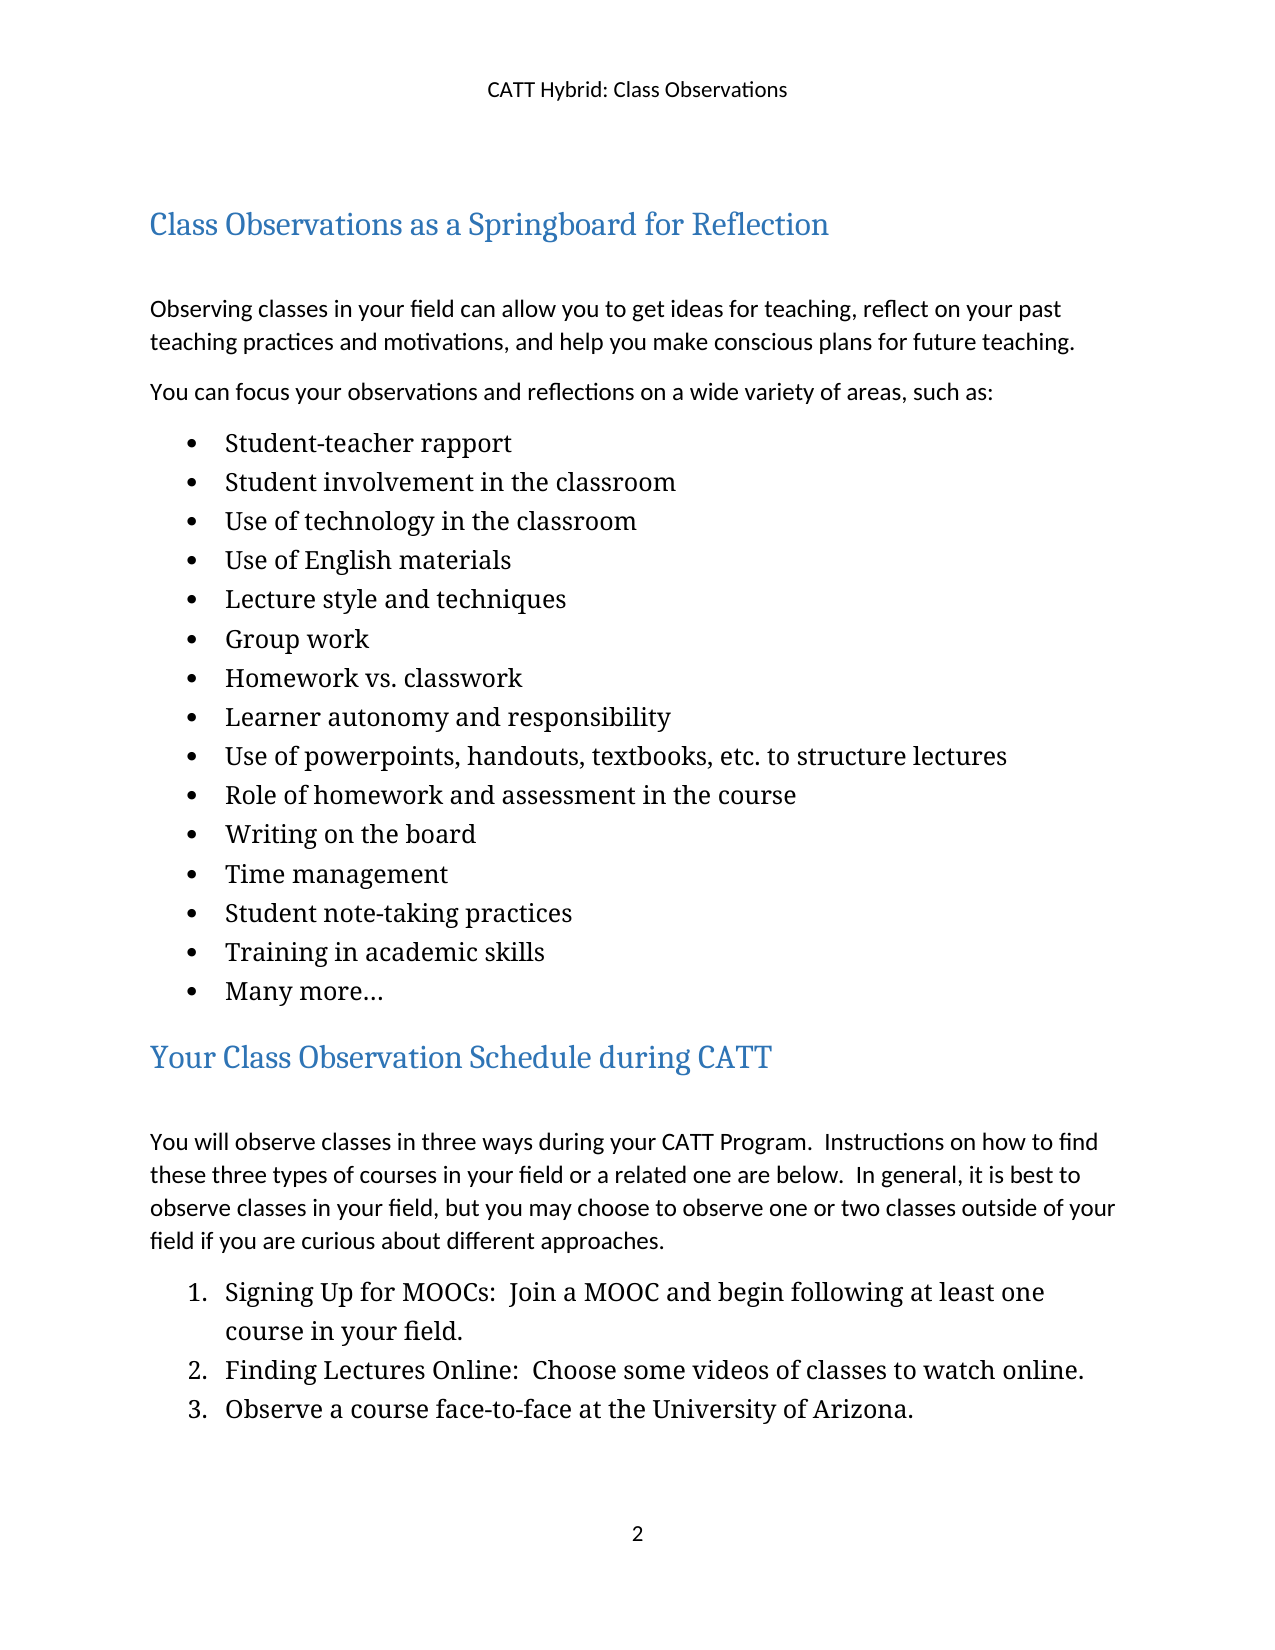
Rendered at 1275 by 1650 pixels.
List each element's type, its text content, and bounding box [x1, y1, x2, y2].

list Signing Up for MOOCs: Join a MOOC and begin following at least one course in your field. [187, 1274, 1125, 1348]
list Learner autonomy and responsibility [187, 700, 1125, 734]
list Student note-taking practices [187, 896, 1125, 929]
list Lecture style and techniques [187, 582, 1125, 616]
list Use of English materials [187, 543, 1125, 577]
list Observe a course face-to-face at the University of Arizona. [187, 1392, 1125, 1426]
list Homework vs. classwork [187, 661, 1125, 694]
list Student involvement in the classroom [187, 465, 1125, 499]
list Training in academic skills [187, 935, 1125, 969]
list Many more… [187, 974, 1125, 1008]
list Finding Lectures Online: Choose some videos of classes to watch online. [187, 1353, 1125, 1387]
text Observing classes in your field can allow you to get ideas for teaching, reflect on your past teaching practices and motivations, and help you make conscious plans for future teaching. [150, 293, 1125, 357]
list Role of homework and assessment in the course [187, 778, 1125, 812]
text You can focus your observations and reflections on a wide variety of areas, such as: [150, 376, 1125, 406]
list Use of powerpoints, handouts, textbooks, etc. to structure lectures [187, 739, 1125, 773]
list Use of technology in the classroom [187, 504, 1125, 538]
text You will observe classes in three ways during your CATT Program. Instructions on how to find these three types of courses in your field or a related one are below. In general, it is best to observe classes in your field, but you may choose to observe one or two classes outside of your field if you are curious about different approaches. [150, 1126, 1125, 1256]
list Group work [187, 621, 1125, 655]
subtitle Class Observations as a Springboard for Reflection [150, 205, 1125, 243]
list Time management [187, 856, 1125, 890]
list Student-teacher rapport [187, 426, 1125, 459]
subtitle Your Class Observation Schedule during CATT [150, 1038, 1125, 1076]
list Writing on the board [187, 817, 1125, 851]
